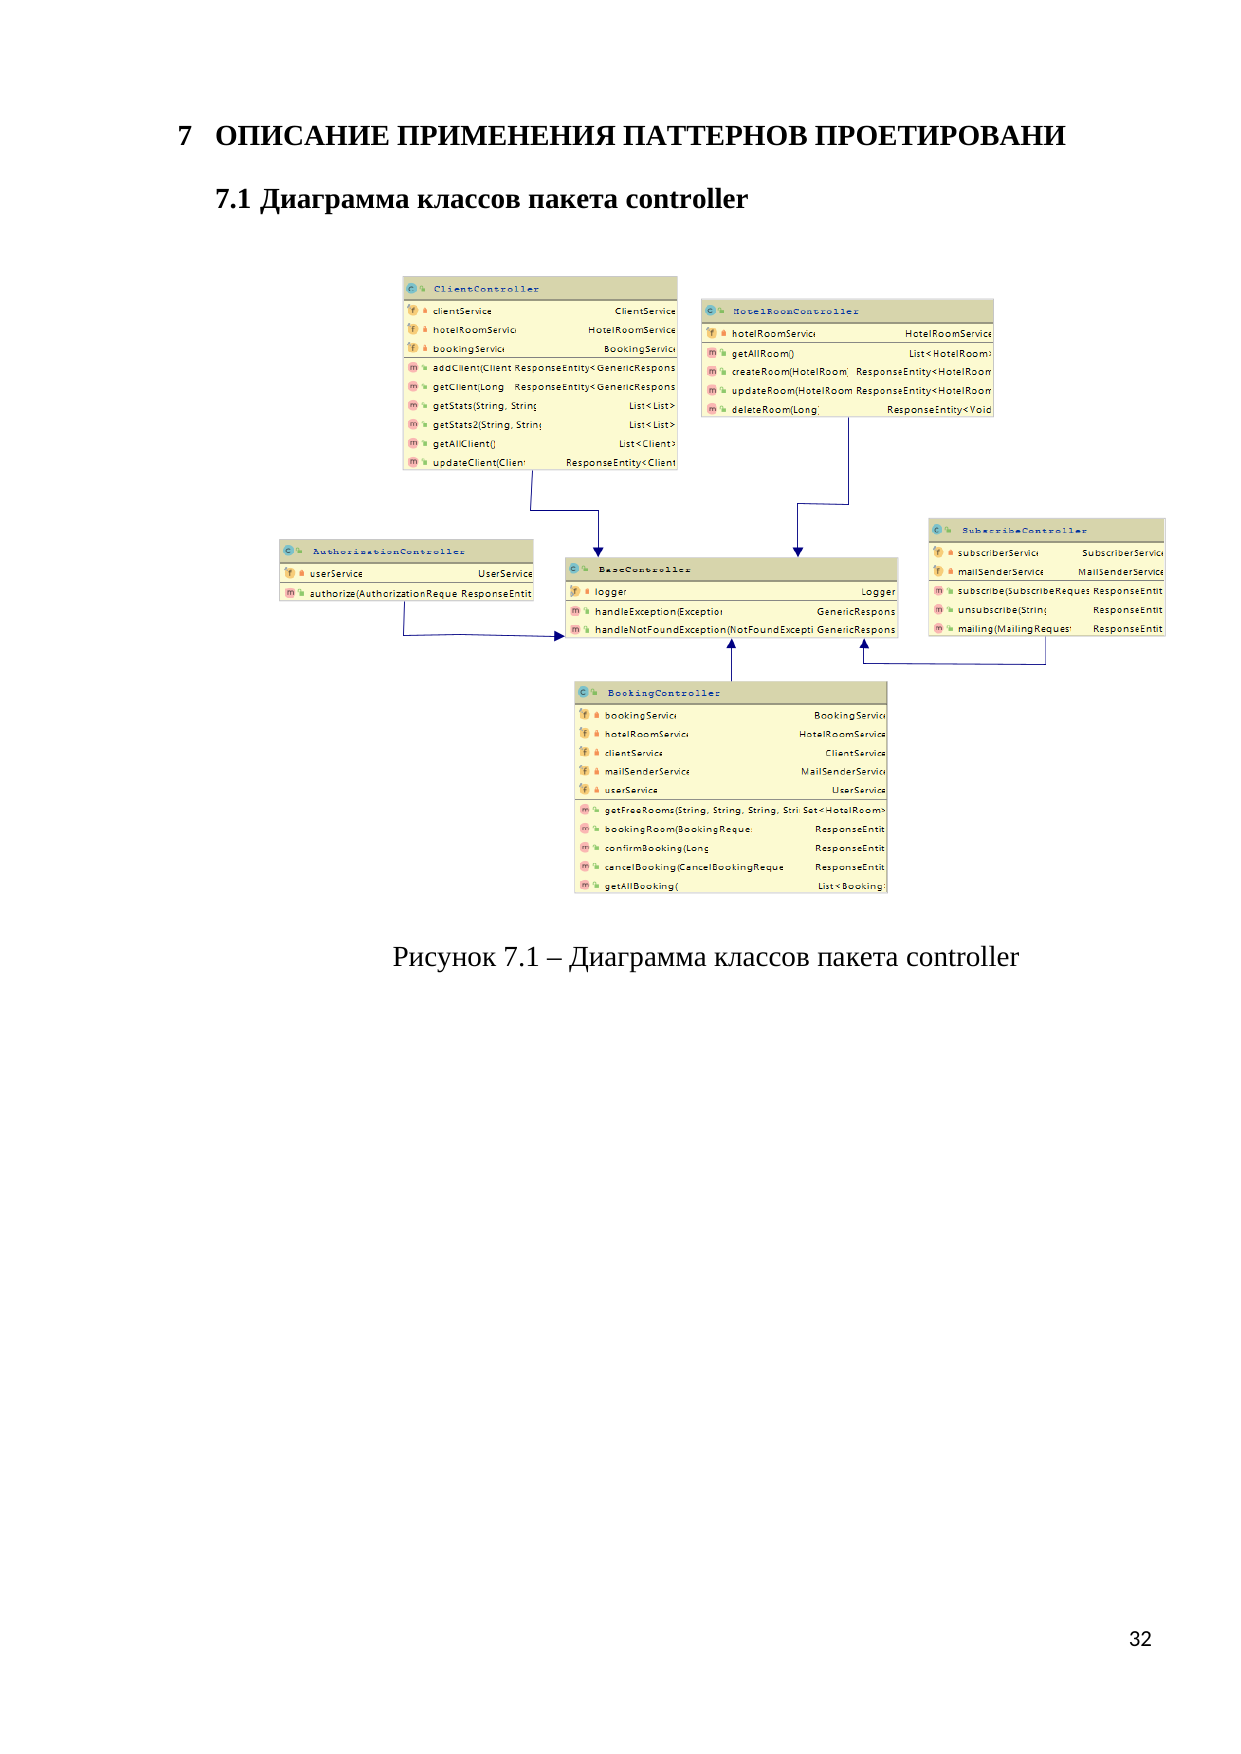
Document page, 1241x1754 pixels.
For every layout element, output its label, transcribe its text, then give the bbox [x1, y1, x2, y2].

picture [259, 273, 1174, 904]
subtitle ОПИСАНИЕ ПРИМЕНЕНИЯ ПАТТЕРНОВ ПРОЕТИРОВАНИ [177, 118, 1152, 152]
subtitle Диаграмма классов пакета controller [215, 182, 1152, 215]
list Рисунок 7.1 – Диаграмма классов пакета controller [260, 939, 1152, 973]
